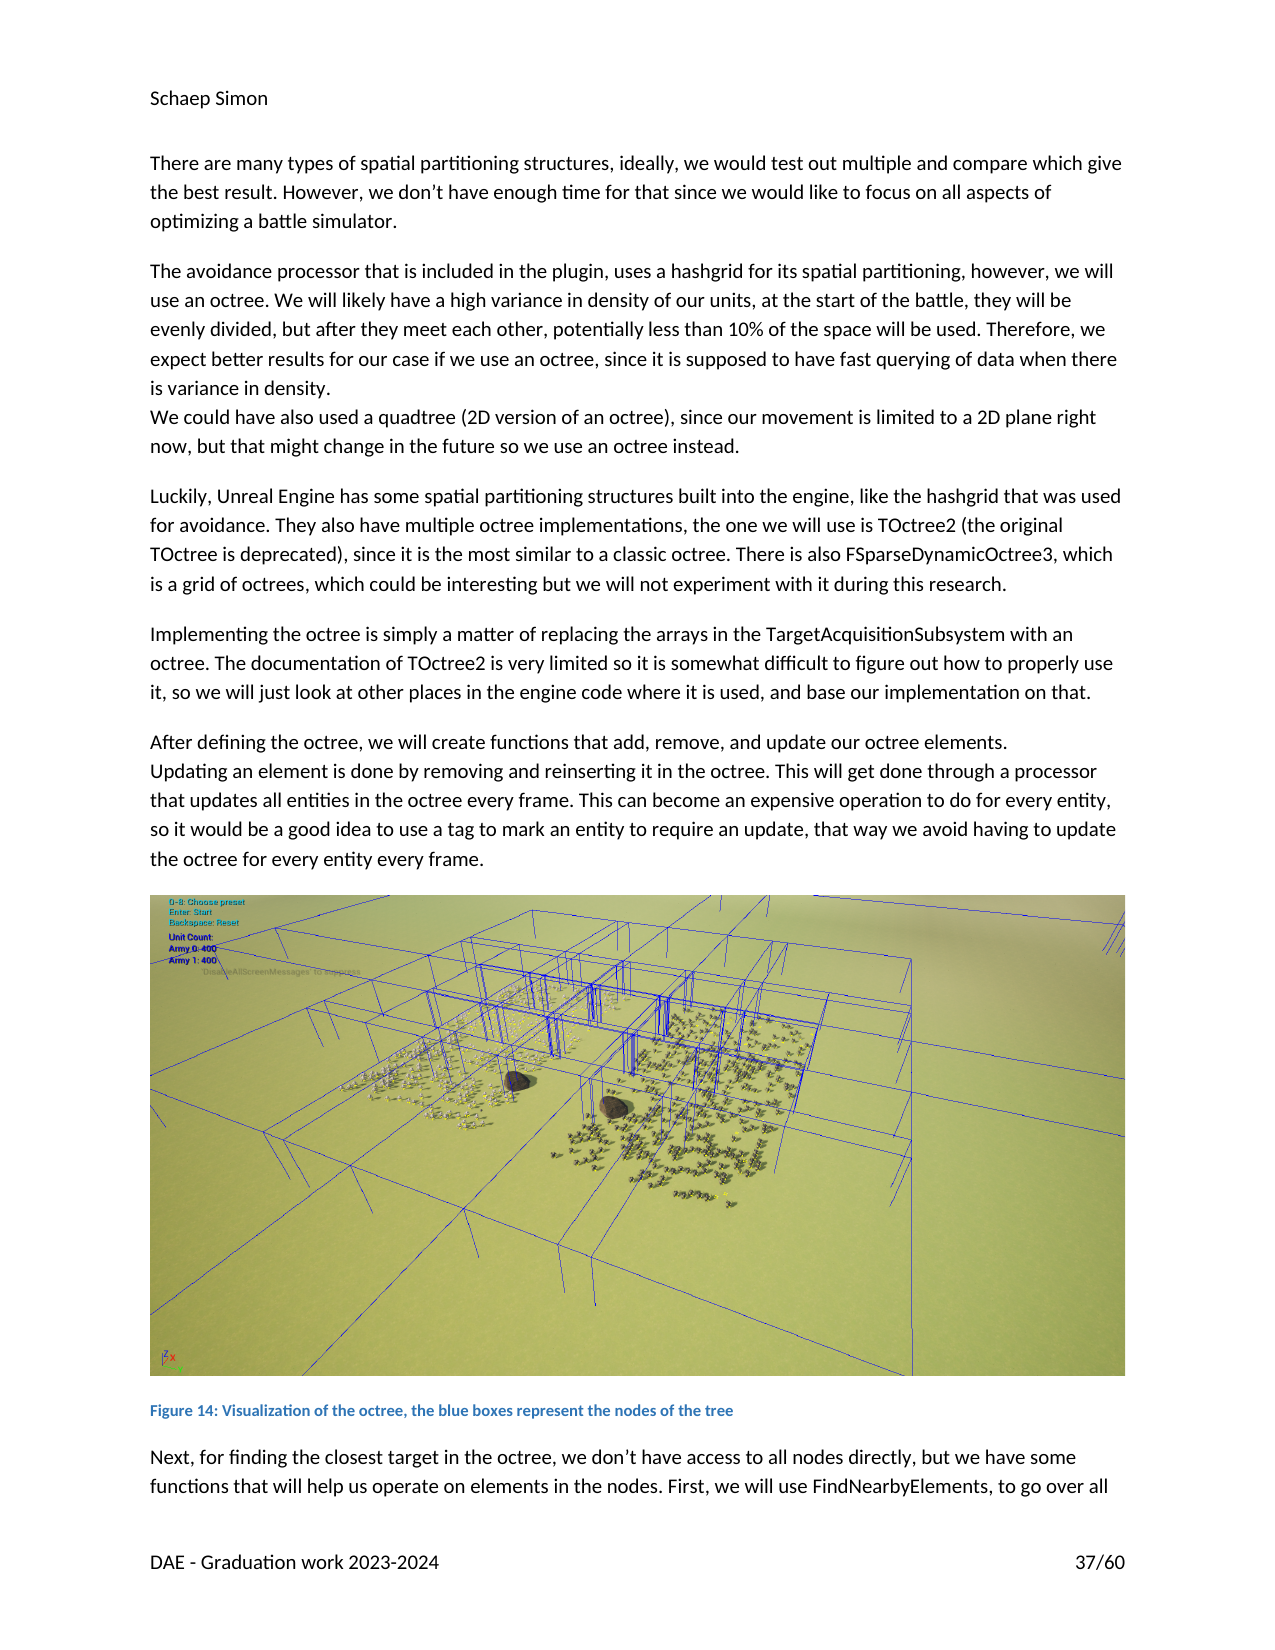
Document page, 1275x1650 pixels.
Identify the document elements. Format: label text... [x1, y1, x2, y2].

text There are many types of spatial partitioning structures, ideally, we would test out multiple and compare which give the best result. However, we don’t have enough time for that since we would like to focus on all aspects of optimizing a battle simulator. [150, 150, 1125, 234]
text Implementing the octree is simply a matter of replacing the arrays in the TargetAcquisitionSubsystem with an octree. The documentation of TOctree2 is very limited so it is somewhat difficult to figure out how to properly use it, so we will just look at other places in the engine code where it is used, and base our implementation on that. [150, 621, 1125, 704]
picture [150, 895, 1125, 1376]
text After defining the octree, we will create functions that add, remove, and update our octree elements. Updating an element is done by removing and reinserting it in the octree. This will get done through a processor that updates all entities in the octree every frame. This can become an expensive operation to do for every entity, so it would be a good idea to use a tag to mark an entity to require an update, that way we avoid having to update the octree for every entity every frame. [150, 729, 1125, 871]
text Luckily, Unreal Engine has some spatial partitioning structures built into the engine, like the hashgrid that was used for avoidance. They also have multiple octree implementations, the one we will use is TOctree2 (the original TOctree is deprecated), since it is the most similar to a classic octree. There is also FSparseDynamicOctree3, which is a grid of octrees, which could be interesting but we will not experiment with it during this research. [150, 483, 1125, 596]
text Figure 14: Visualization of the octree, the blue boxes represent the nodes of the tree [150, 1400, 1125, 1421]
text The avoidance processor that is included in the plugin, uses a hashgrid for its spatial partitioning, however, we will use an octree. We will likely have a high variance in density of our units, at the start of the battle, they will be evenly divided, but after they meet each other, potentially less than 10% of the space will be used. Therefore, we expect better results for our case if we use an octree, since it is supposed to have fast querying of data when there is variance in density. We could have also used a quadtree (2D version of an octree), since our movement is limited to a 2D plane right now, but that might change in the future so we use an octree instead. [150, 258, 1125, 459]
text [150, 1444, 1125, 1499]
